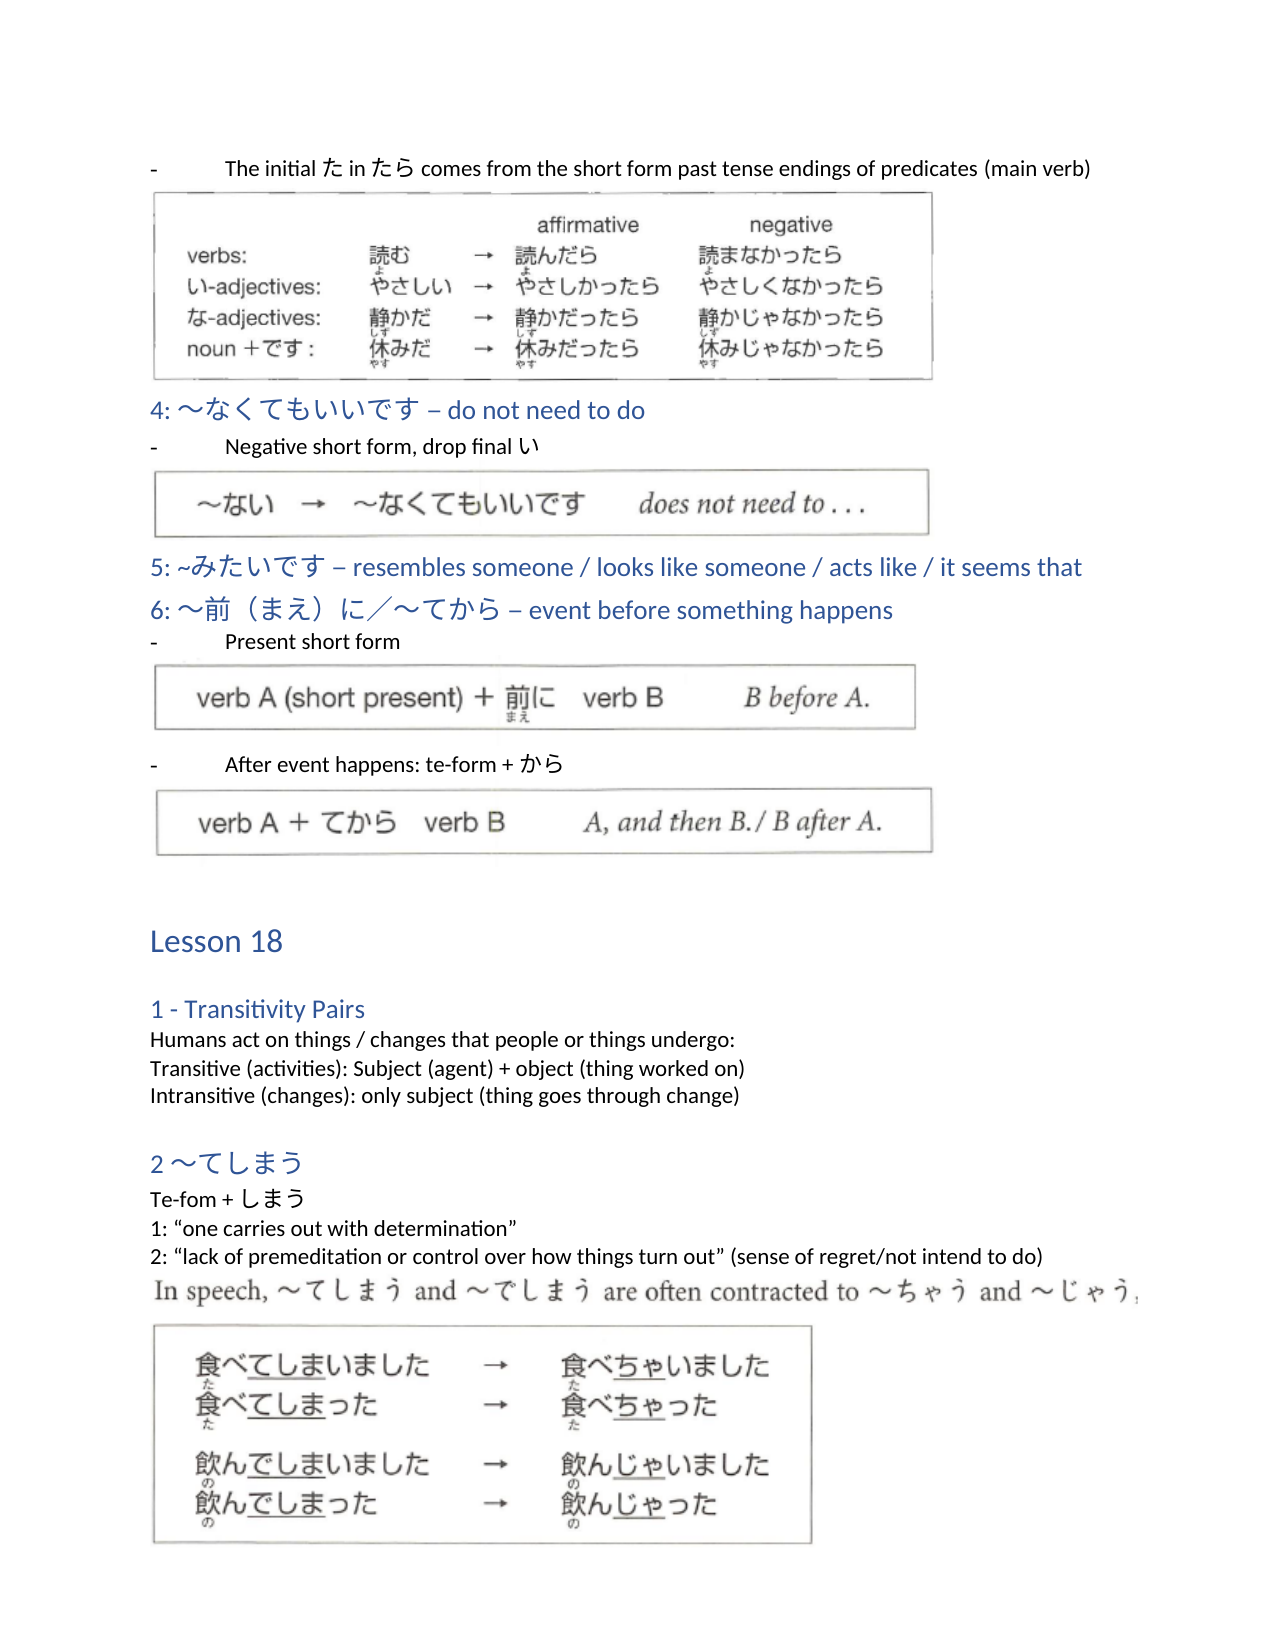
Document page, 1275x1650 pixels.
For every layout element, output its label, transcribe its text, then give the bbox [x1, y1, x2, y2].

text Humans act on things / changes that people or things undergo: [150, 1026, 1125, 1054]
subtitle 1 - Transitivity Pairs [150, 993, 1125, 1026]
list The initialたinたらcomes from the short form past tense endings of predicates (main verb) [150, 149, 1125, 183]
picture [150, 779, 939, 867]
subtitle Lesson 18 [150, 920, 1125, 960]
list After event happens: te-form + から [150, 746, 1125, 779]
text 1: “one carries out with determination” [150, 1214, 1125, 1242]
text Transitive (activities): Subject (agent) + object (thing worked on) [150, 1054, 1125, 1082]
text Intransitive (changes): only subject (thing goes through change) [150, 1082, 1125, 1110]
list Negative short form, drop final い [150, 427, 1125, 461]
text Te-fom + しまう [150, 1181, 1125, 1214]
subtitle 2 ～てしまう [150, 1142, 1125, 1181]
picture [149, 1270, 1138, 1560]
subtitle 6: ～前（まえ）に／～てから – event before something happens [150, 588, 1125, 627]
subtitle 4: ～なくてもいいです – do not need to do [150, 299, 1125, 427]
subtitle 5: ~みたいです – resembles someone / looks like someone / acts like / it seems that [150, 544, 1125, 584]
text 2: “lack of premeditation or control over how things turn out” (sense of regret/not intend to do) [150, 1242, 1125, 1270]
picture [151, 182, 934, 384]
picture [150, 460, 936, 541]
picture [150, 655, 924, 746]
list Present short form [150, 627, 1125, 655]
